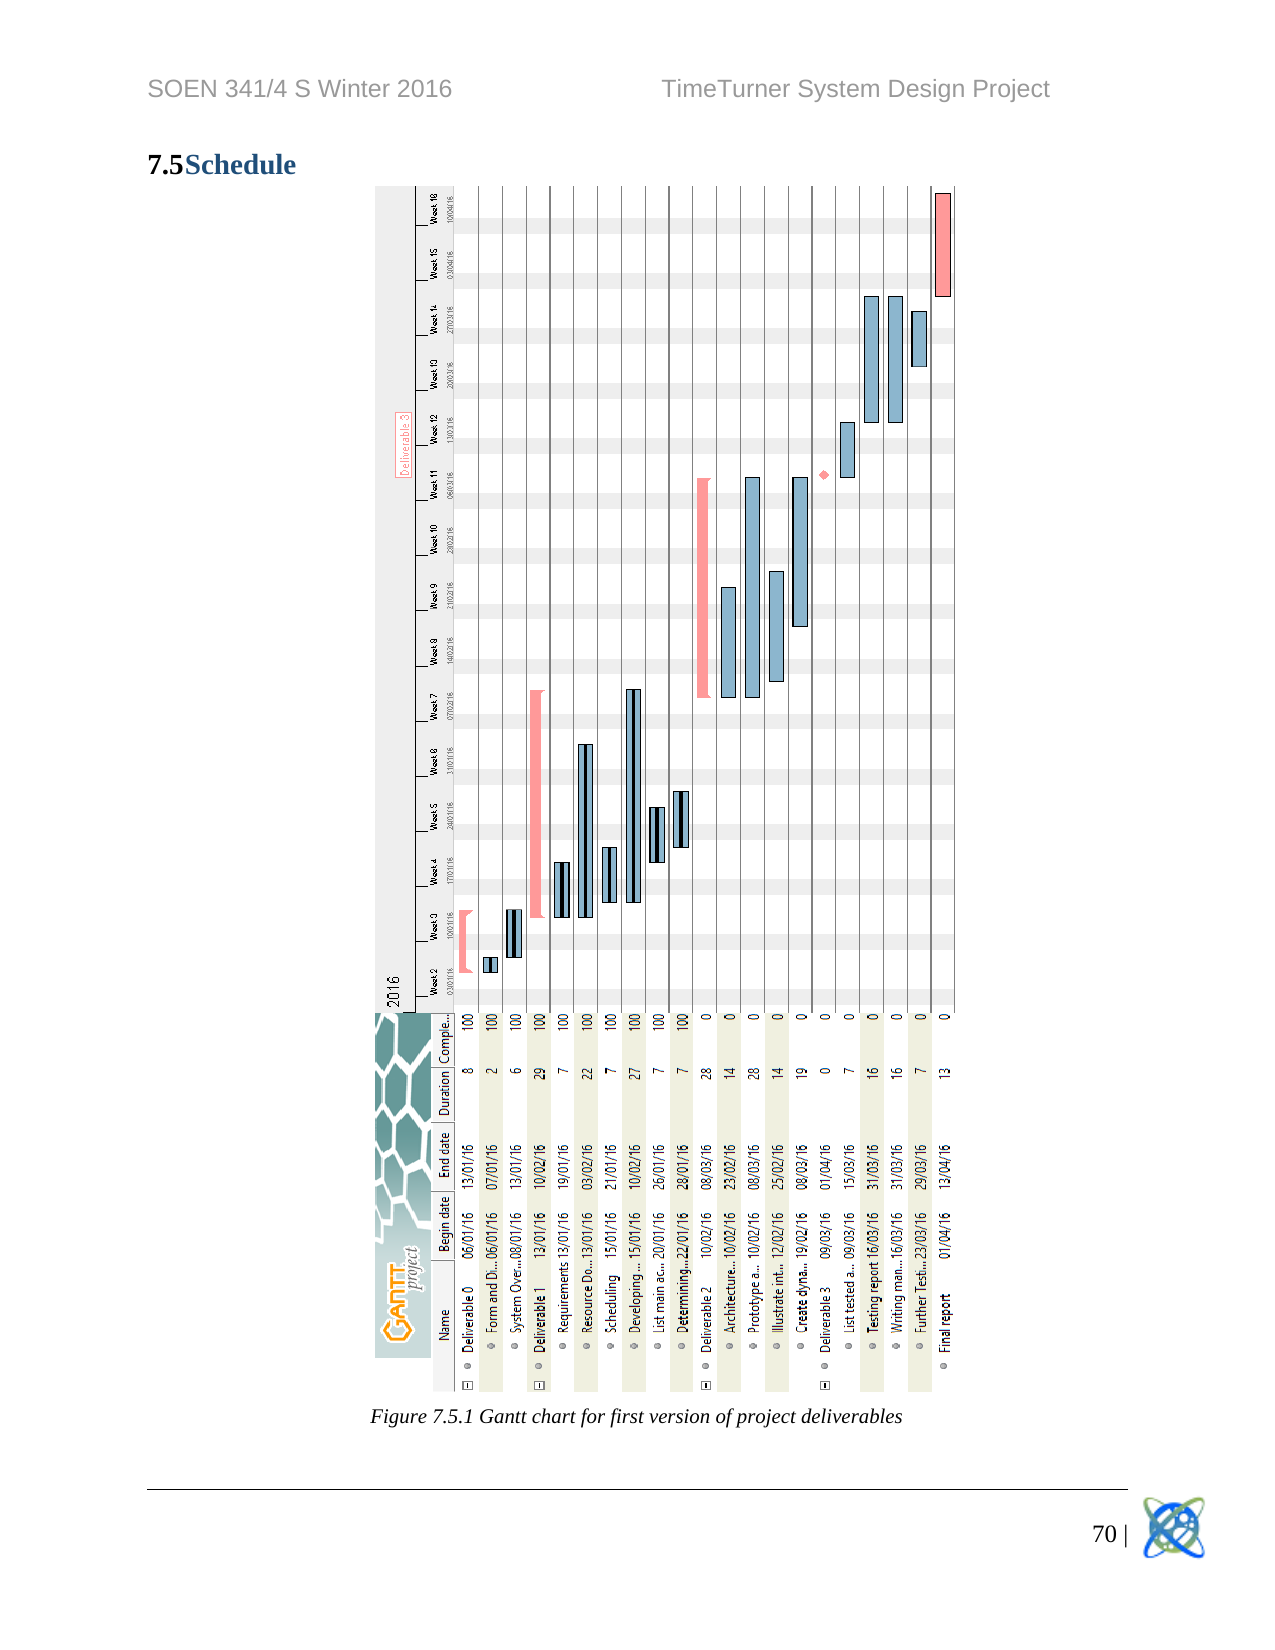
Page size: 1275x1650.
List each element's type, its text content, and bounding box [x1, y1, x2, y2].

subtitle Schedule [147, 147, 1128, 181]
text Figure 7.5.1 Gantt chart for first version of project deliverables [147, 1404, 1128, 1428]
picture [320, 186, 955, 1392]
picture [1123, 1490, 1224, 1566]
